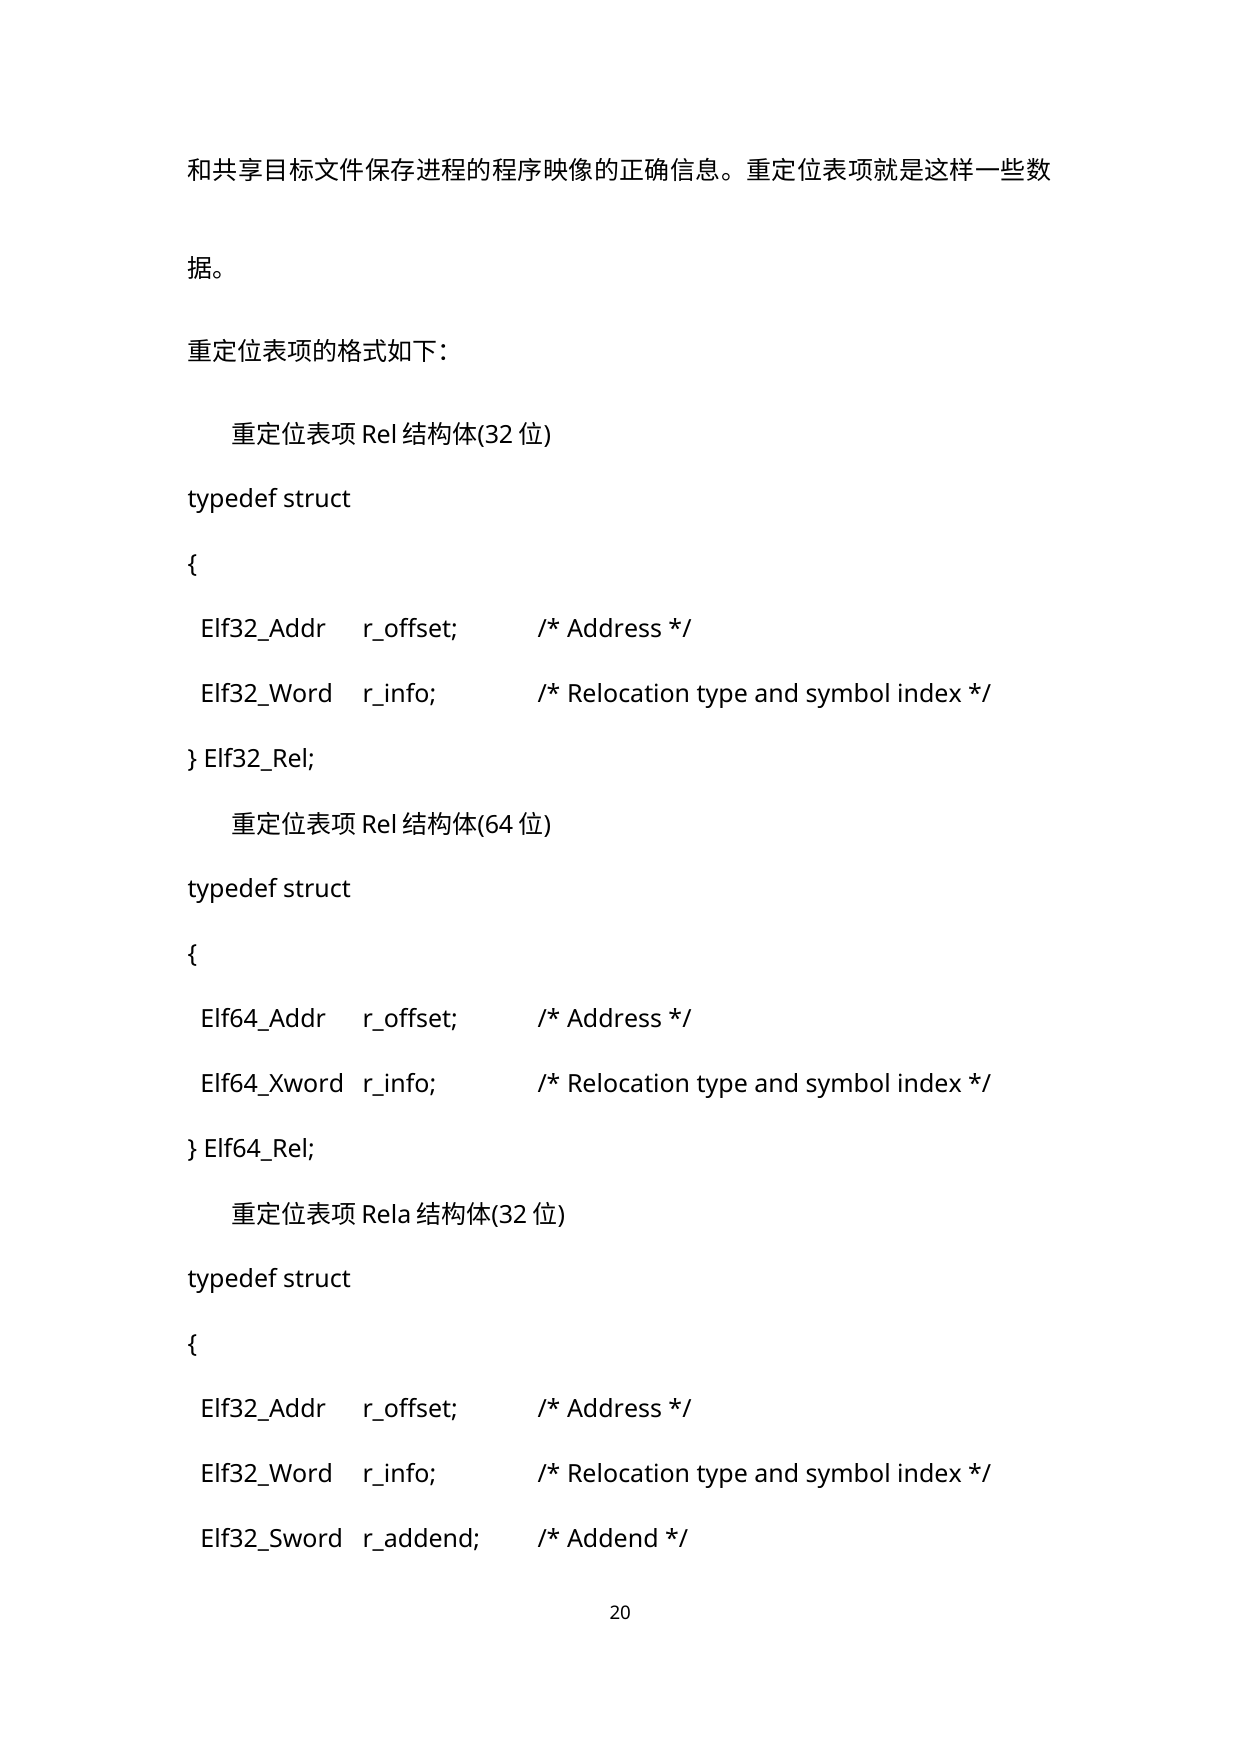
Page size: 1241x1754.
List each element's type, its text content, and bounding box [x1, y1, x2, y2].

text 重定位表项Rela结构体(32位) [187, 1180, 1053, 1245]
text typedef struct [187, 465, 1053, 530]
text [187, 136, 1053, 299]
text Elf64_Addr r_offset; /* Address */ [187, 985, 1053, 1050]
text Elf32_Word r_info; /* Relocation type and symbol index */ [187, 660, 1053, 725]
text Elf64_Xword r_info; /* Relocation type and symbol index */ [187, 1050, 1053, 1115]
text 重定位表项Rel结构体(32位) [187, 400, 1053, 465]
text typedef struct [187, 855, 1053, 920]
text 重定位表项Rel结构体(64位) [187, 790, 1053, 855]
text { [187, 530, 1053, 595]
text Elf32_Addr r_offset; /* Address */ [187, 1375, 1053, 1440]
text Elf32_Sword r_addend; /* Addend */ [187, 1505, 1053, 1570]
text { [187, 920, 1053, 985]
text 重定位表项的格式如下： [187, 317, 1053, 382]
text Elf32_Addr r_offset; /* Address */ [187, 595, 1053, 660]
text } Elf32_Rel; [187, 725, 1053, 790]
text } Elf64_Rel; [187, 1115, 1053, 1180]
text Elf32_Word r_info; /* Relocation type and symbol index */ [187, 1440, 1053, 1505]
text typedef struct [187, 1245, 1053, 1310]
text { [187, 1310, 1053, 1375]
